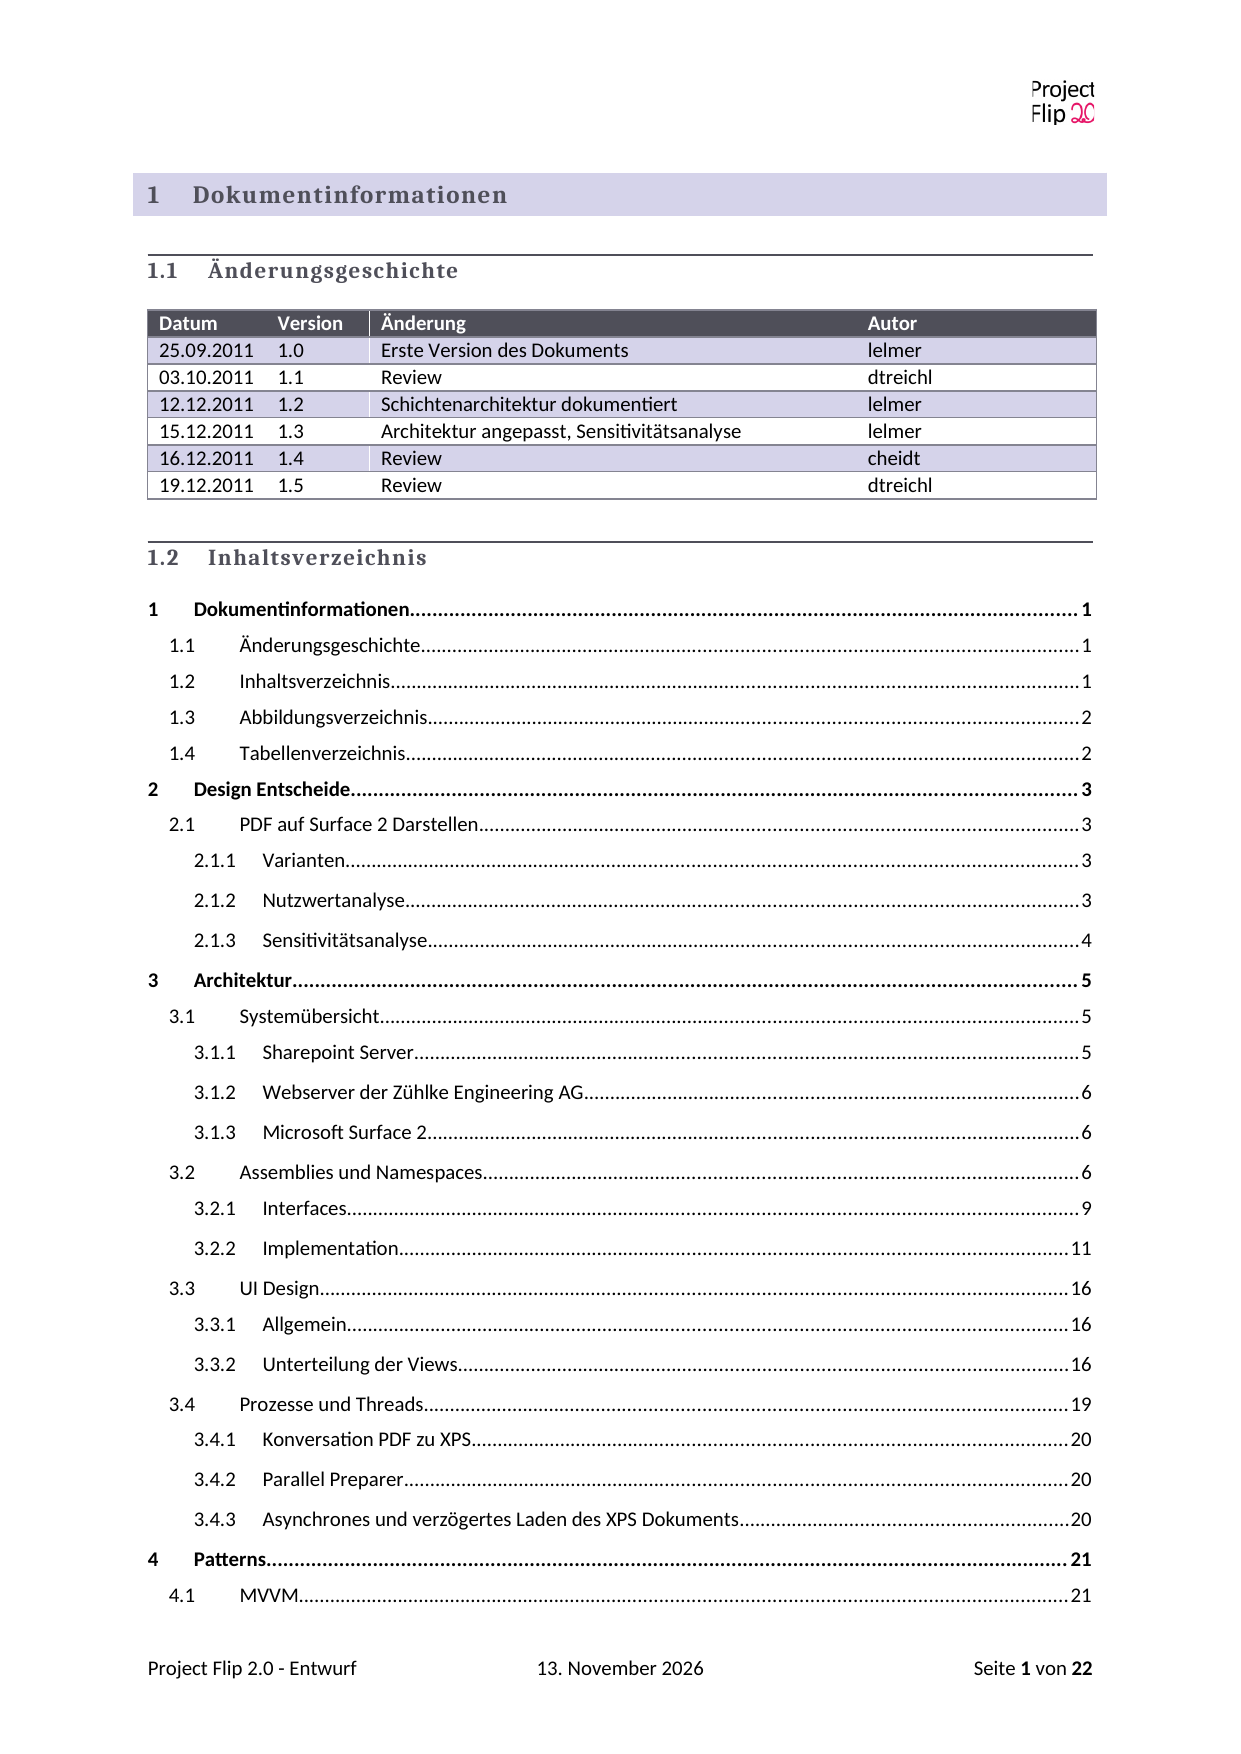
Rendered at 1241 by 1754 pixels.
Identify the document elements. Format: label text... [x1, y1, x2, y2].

table_cell Review [370, 472, 856, 498]
table_cell dtreichl [856, 472, 1096, 498]
subtitle Änderungsgeschichte [148, 256, 1093, 284]
table_header Autor [856, 311, 1096, 336]
table_cell 19.12.2011 [148, 472, 266, 498]
table_cell 1.2 [266, 392, 369, 417]
table_cell 12.12.2011 [148, 392, 266, 417]
table_header Datum [148, 311, 266, 336]
table_cell lelmer [856, 338, 1096, 363]
table_header Version [266, 311, 369, 336]
table_cell Review [370, 446, 856, 471]
subtitle Dokumentinformationen [139, 179, 1101, 210]
table_cell lelmer [856, 418, 1096, 444]
table_cell 1.1 [266, 365, 369, 390]
table_cell 03.10.2011 [148, 365, 266, 390]
table_cell 1.0 [266, 338, 369, 363]
table_cell cheidt [856, 446, 1096, 471]
table_header Änderung [370, 311, 856, 336]
table_cell Erste Version des Dokuments [370, 338, 856, 363]
table_cell 16.12.2011 [148, 446, 266, 471]
table_cell Schichtenarchitektur dokumentiert [370, 392, 856, 417]
table_cell dtreichl [856, 365, 1096, 390]
table_cell 1.3 [266, 418, 369, 444]
table_cell 1.5 [266, 472, 369, 498]
table_cell lelmer [856, 392, 1096, 417]
picture [1081, 79, 1097, 124]
table_cell 15.12.2011 [148, 418, 266, 444]
table_cell Review [370, 365, 856, 390]
table_cell 25.09.2011 [148, 338, 266, 363]
table_cell Architektur angepasst, Sensitivitätsanalyse [370, 418, 856, 444]
table_cell 1.4 [266, 446, 369, 471]
